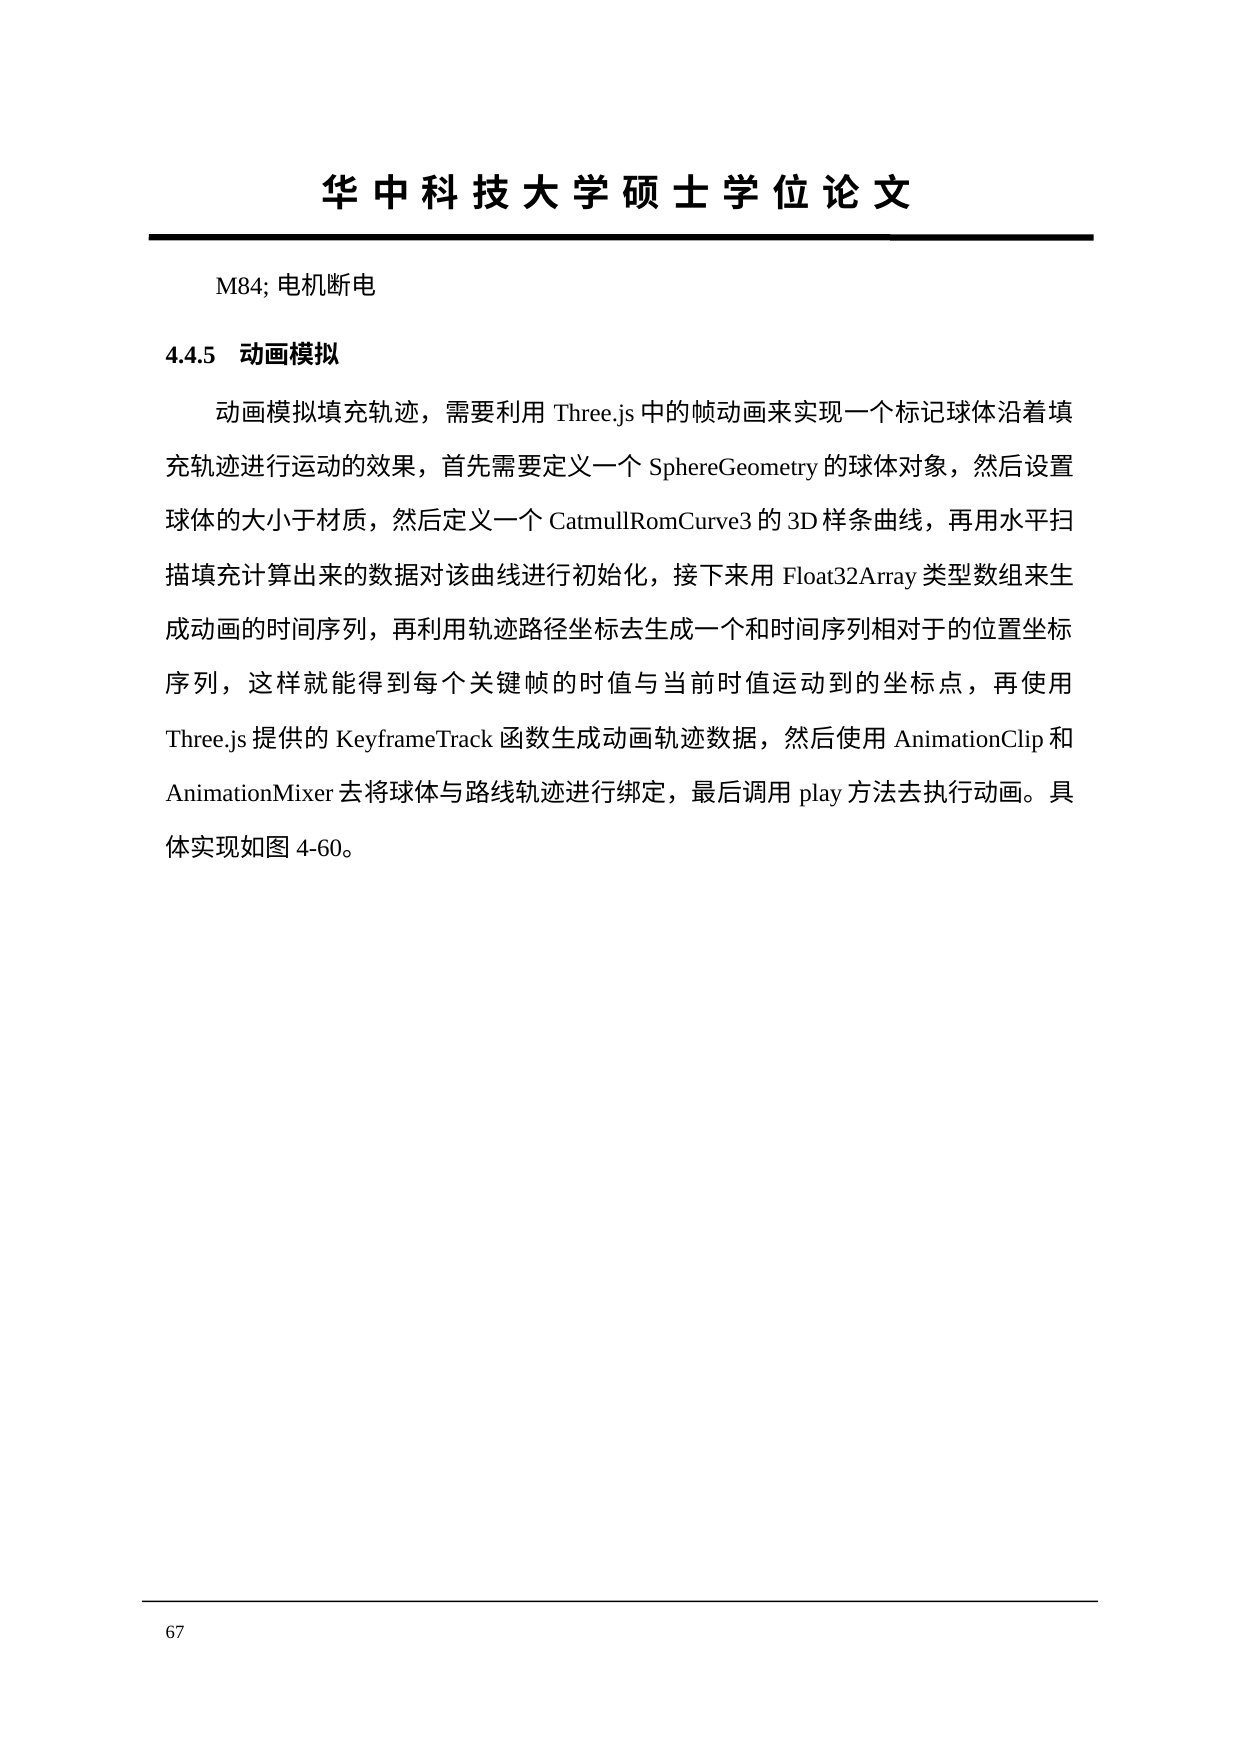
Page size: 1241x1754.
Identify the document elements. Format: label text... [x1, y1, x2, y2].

subtitle 动画模拟 [165, 335, 1075, 371]
text M84; 电机断电 [215, 266, 1075, 302]
